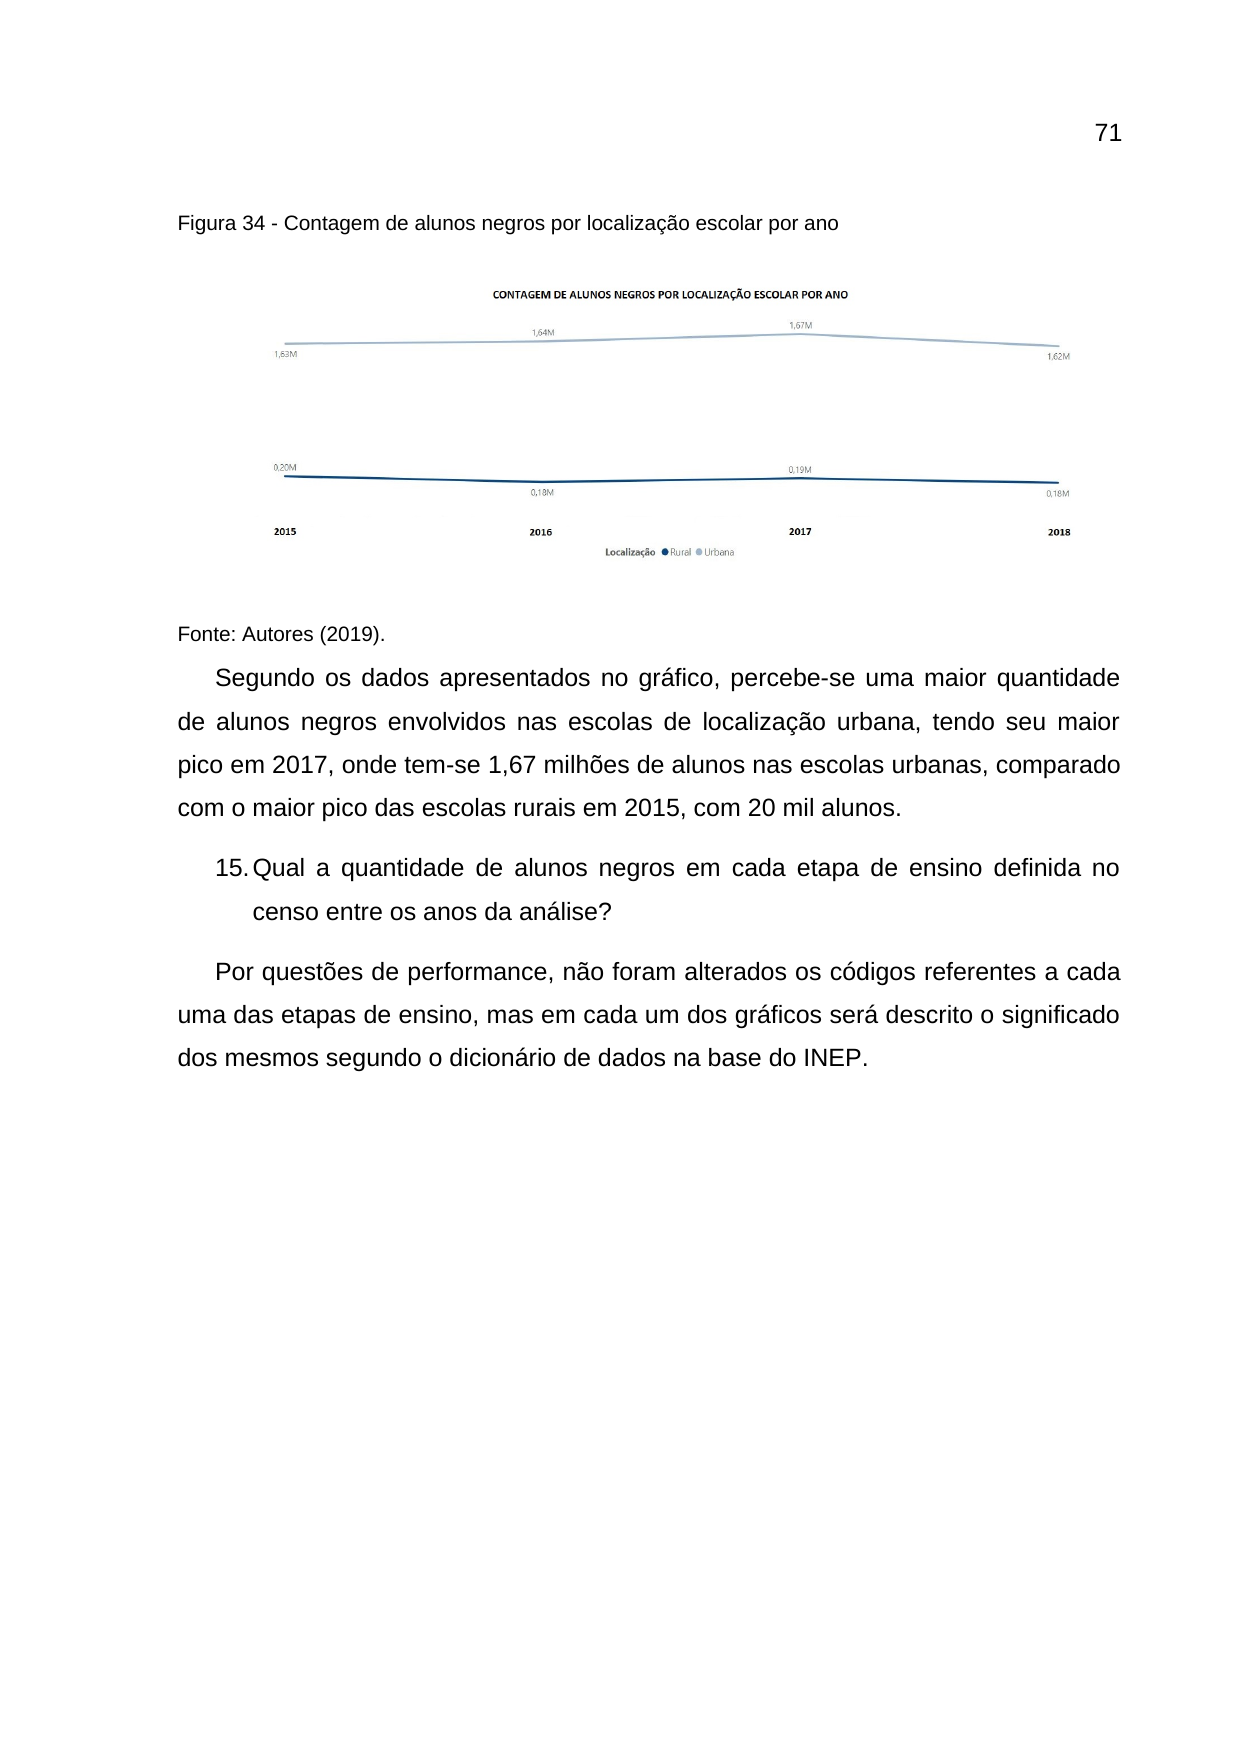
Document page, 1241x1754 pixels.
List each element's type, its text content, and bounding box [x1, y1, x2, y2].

text Fonte: Autores (2019). [177, 622, 1122, 646]
text Segundo os dados apresentados no gráfico, percebe-se uma maior quantidade de alunos negros envolvidos nas escolas de localização urbana, tendo seu maior pico em 2017, onde tem-se 1,67 milhões de alunos nas escolas urbanas, comparado com o maior pico das escolas rurais em 2015, com 20 mil alunos. [177, 663, 1122, 821]
text Por questões de performance, não foram alterados os códigos referentes a cada uma das etapas de ensino, mas em cada um dos gráficos será descrito o significado dos mesmos segundo o dicionário de dados na base do INEP. [177, 957, 1122, 1072]
list Qual a quantidade de alunos negros em cada etapa de ensino definida no censo entre os anos da análise? [215, 853, 1122, 925]
picture [177, 252, 1120, 605]
